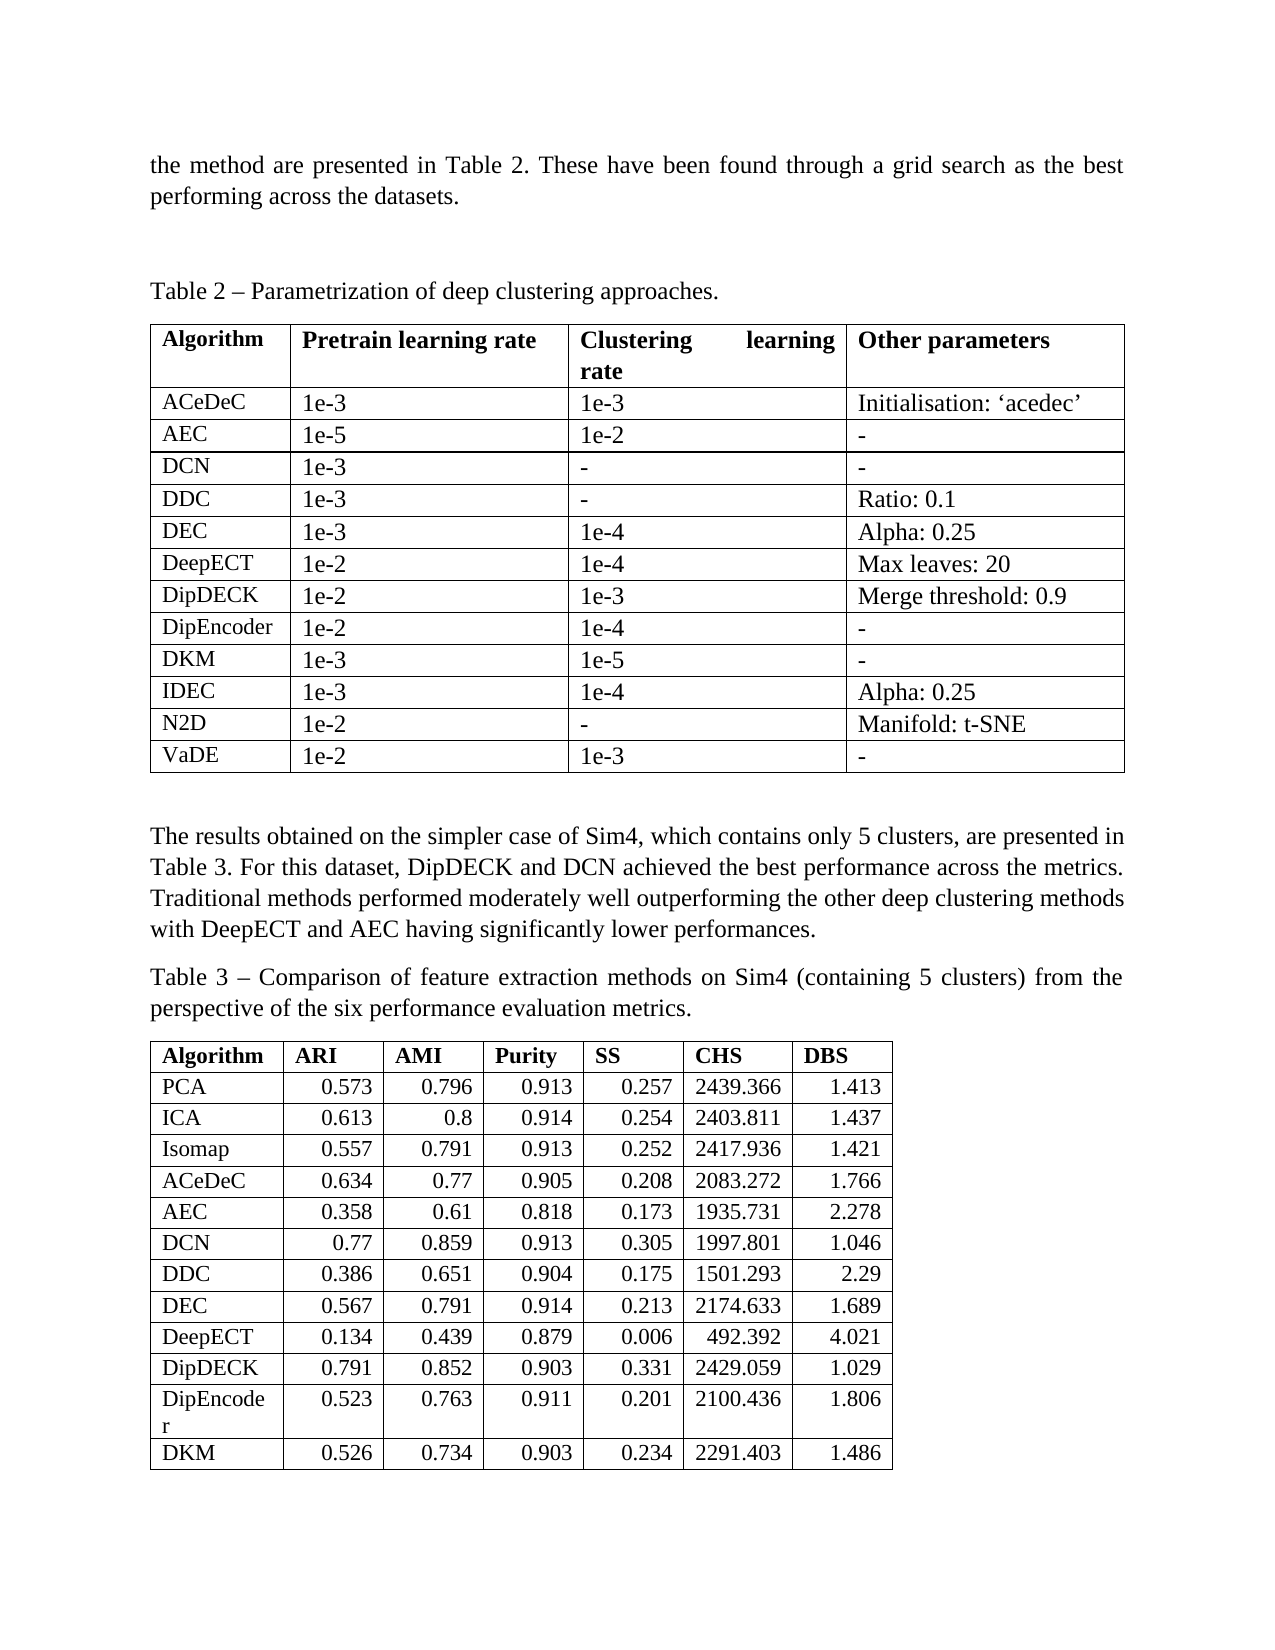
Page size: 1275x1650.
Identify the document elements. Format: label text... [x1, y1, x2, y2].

table_header Clustering learning rate [569, 325, 846, 387]
table_cell 1e-3 [569, 581, 846, 612]
table_cell 2100.436 [684, 1385, 792, 1438]
table_cell 0.905 [484, 1167, 583, 1197]
table_cell 0.913 [484, 1229, 583, 1259]
table_cell DipDECK [151, 581, 290, 612]
table_cell 0.77 [284, 1229, 383, 1259]
table_cell 0.913 [484, 1135, 583, 1166]
table_header AMI [384, 1042, 483, 1072]
table_cell - [847, 613, 1124, 644]
table_cell 0.61 [384, 1198, 483, 1228]
table_cell 0.208 [584, 1167, 683, 1197]
table_cell 0.523 [284, 1385, 383, 1438]
table_cell 0.914 [484, 1292, 583, 1322]
table_header Algorithm [151, 325, 290, 387]
table_cell 0.859 [384, 1229, 483, 1259]
table_cell 0.911 [484, 1385, 583, 1438]
table_cell 2403.811 [684, 1104, 792, 1134]
table_cell 1e-2 [291, 741, 568, 772]
table_cell 0.914 [484, 1104, 583, 1134]
table_cell 0.791 [384, 1135, 483, 1166]
table_cell - [847, 420, 1124, 451]
text The results obtained on the simpler case of Sim4, which contains only 5 clusters, are presented in Table 3. For this dataset, DipDECK and DCN achieved the best performance across the metrics. Traditional methods performed moderately well outperforming the other deep clustering methods with DeepECT and AEC having significantly lower performances. [150, 821, 1125, 943]
table_cell 0.573 [284, 1073, 383, 1103]
table_cell DKM [151, 1439, 283, 1469]
table_cell 0.763 [384, 1385, 483, 1438]
table_cell 1.486 [793, 1439, 892, 1469]
table_cell 2174.633 [684, 1292, 792, 1322]
table_cell 0.386 [284, 1260, 383, 1291]
table_cell - [847, 645, 1124, 676]
table_cell AEC [151, 1198, 283, 1228]
table_cell ACeDeC [151, 388, 290, 419]
table_cell 0.257 [584, 1073, 683, 1103]
table_cell DKM [151, 645, 290, 676]
table_cell PCA [151, 1073, 283, 1103]
table_cell 1.046 [793, 1229, 892, 1259]
table_cell 0.796 [384, 1073, 483, 1103]
table_cell 2439.366 [684, 1073, 792, 1103]
table_cell 0.791 [384, 1292, 483, 1322]
table_cell 0.213 [584, 1292, 683, 1322]
table_cell 0.852 [384, 1354, 483, 1384]
table_cell - [847, 453, 1124, 483]
table_cell DEC [151, 517, 290, 548]
table_cell 492.392 [684, 1323, 792, 1353]
table_cell 0.439 [384, 1323, 483, 1353]
table_cell 0.305 [584, 1229, 683, 1259]
table_cell Alpha: 0.25 [847, 517, 1124, 548]
table_cell - [569, 485, 846, 516]
table_cell Ratio: 0.1 [847, 485, 1124, 516]
table_cell 0.913 [484, 1073, 583, 1103]
table_cell 0.903 [484, 1439, 583, 1469]
table_cell - [569, 709, 846, 740]
table_cell Manifold: t-SNE [847, 709, 1124, 740]
table_cell 0.252 [584, 1135, 683, 1166]
table_cell 2429.059 [684, 1354, 792, 1384]
table_cell 1.806 [793, 1385, 892, 1438]
table_cell ICA [151, 1104, 283, 1134]
table_cell 0.651 [384, 1260, 483, 1291]
table_cell 1e-3 [569, 388, 846, 419]
table_cell 0.557 [284, 1135, 383, 1166]
table_cell 0.791 [284, 1354, 383, 1384]
table_header ARI [284, 1042, 383, 1072]
table_cell 0.006 [584, 1323, 683, 1353]
table_cell 4.021 [793, 1323, 892, 1353]
table_cell 2.29 [793, 1260, 892, 1291]
table_cell 0.234 [584, 1439, 683, 1469]
table_cell 1.413 [793, 1073, 892, 1103]
table_cell 0.8 [384, 1104, 483, 1134]
table_cell 1e-3 [569, 741, 846, 772]
table_header Other parameters [847, 325, 1124, 387]
table_cell DDC [151, 485, 290, 516]
table_cell DipEncoder [151, 1385, 283, 1438]
table_cell 0.331 [584, 1354, 683, 1384]
table_cell 1935.731 [684, 1198, 792, 1228]
table_cell 0.175 [584, 1260, 683, 1291]
table_cell Merge threshold: 0.9 [847, 581, 1124, 612]
table_header Purity [484, 1042, 583, 1072]
table_cell 2417.936 [684, 1135, 792, 1166]
table_cell DCN [151, 453, 290, 483]
table_cell DipDECK [151, 1354, 283, 1384]
table_cell - [847, 741, 1124, 772]
table_cell DipEncoder [151, 613, 290, 644]
table_cell N2D [151, 709, 290, 740]
table_cell 1e-5 [569, 645, 846, 676]
text Table 3 – Comparison of feature extraction methods on Sim4 (containing 5 clusters) from the perspective of the six performance evaluation metrics. [150, 962, 1125, 1022]
table_cell 0.879 [484, 1323, 583, 1353]
table_cell 1e-4 [569, 677, 846, 708]
table_cell Max leaves: 20 [847, 549, 1124, 580]
table_cell 0.903 [484, 1354, 583, 1384]
table_cell 1501.293 [684, 1260, 792, 1291]
table_cell 1e-3 [291, 517, 568, 548]
table_cell DeepECT [151, 549, 290, 580]
table_cell 1.689 [793, 1292, 892, 1322]
table_cell 1e-5 [291, 420, 568, 451]
table_cell 1.437 [793, 1104, 892, 1134]
table_cell 0.254 [584, 1104, 683, 1134]
table_header Pretrain learning rate [291, 325, 568, 387]
table_cell Alpha: 0.25 [847, 677, 1124, 708]
table_cell 1e-3 [291, 485, 568, 516]
table_cell DCN [151, 1229, 283, 1259]
table_cell AEC [151, 420, 290, 451]
table_cell 0.173 [584, 1198, 683, 1228]
table_cell 1997.801 [684, 1229, 792, 1259]
table_cell Initialisation: ‘acedec’ [847, 388, 1124, 419]
table_cell 2083.272 [684, 1167, 792, 1197]
table_cell 1e-4 [569, 549, 846, 580]
table_cell 1e-3 [291, 645, 568, 676]
table_cell 1.029 [793, 1354, 892, 1384]
table_cell 1.421 [793, 1135, 892, 1166]
table_header DBS [793, 1042, 892, 1072]
table_cell 1e-3 [291, 677, 568, 708]
table_cell 0.734 [384, 1439, 483, 1469]
table_cell 0.134 [284, 1323, 383, 1353]
table_cell ACeDeC [151, 1167, 283, 1197]
table_cell 0.77 [384, 1167, 483, 1197]
table_cell 0.358 [284, 1198, 383, 1228]
table_cell DeepECT [151, 1323, 283, 1353]
table_cell 1e-3 [291, 453, 568, 483]
table_cell 1e-4 [569, 517, 846, 548]
table_cell 0.634 [284, 1167, 383, 1197]
table_cell IDEC [151, 677, 290, 708]
table_cell 1e-2 [291, 581, 568, 612]
table_cell - [569, 453, 846, 483]
table_cell 0.526 [284, 1439, 383, 1469]
table_header SS [584, 1042, 683, 1072]
table_cell 1e-2 [569, 420, 846, 451]
table_cell 1e-2 [291, 709, 568, 740]
table_cell 2291.403 [684, 1439, 792, 1469]
table_cell 2.278 [793, 1198, 892, 1228]
table_cell VaDE [151, 741, 290, 772]
table_cell 0.567 [284, 1292, 383, 1322]
table_cell 0.613 [284, 1104, 383, 1134]
table_cell 1e-4 [569, 613, 846, 644]
table_cell 1e-3 [291, 388, 568, 419]
table_cell 1.766 [793, 1167, 892, 1197]
table_cell 0.818 [484, 1198, 583, 1228]
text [150, 150, 1125, 210]
table_cell 1e-2 [291, 613, 568, 644]
table_header CHS [684, 1042, 792, 1072]
text Table 2 – Parametrization of deep clustering approaches. [150, 276, 1125, 305]
table_cell DEC [151, 1292, 283, 1322]
table_cell 1e-2 [291, 549, 568, 580]
table_header Algorithm [151, 1042, 283, 1072]
table_cell DDC [151, 1260, 283, 1291]
table_cell 0.201 [584, 1385, 683, 1438]
table_cell Isomap [151, 1135, 283, 1166]
table_cell 0.904 [484, 1260, 583, 1291]
